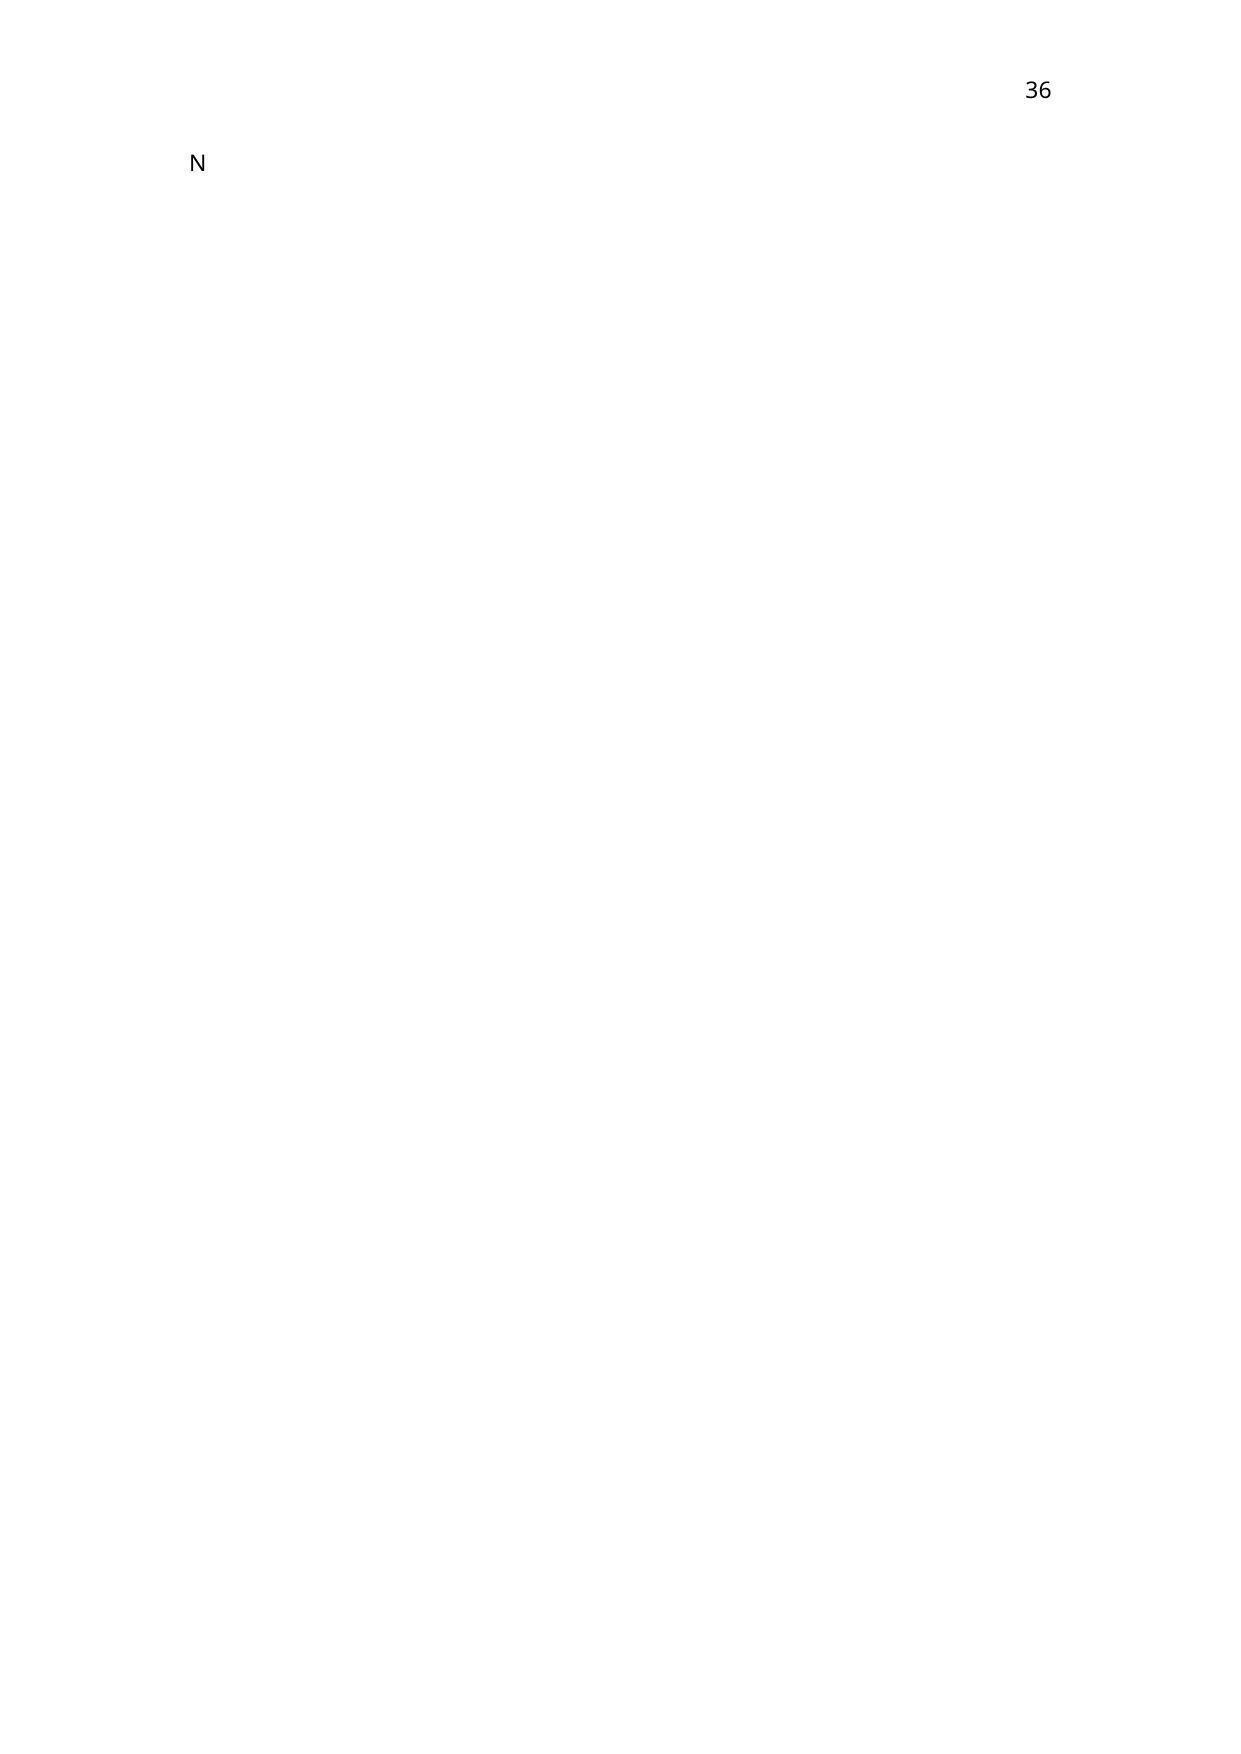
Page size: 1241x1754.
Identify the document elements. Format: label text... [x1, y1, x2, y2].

text NT [189, 148, 1051, 176]
